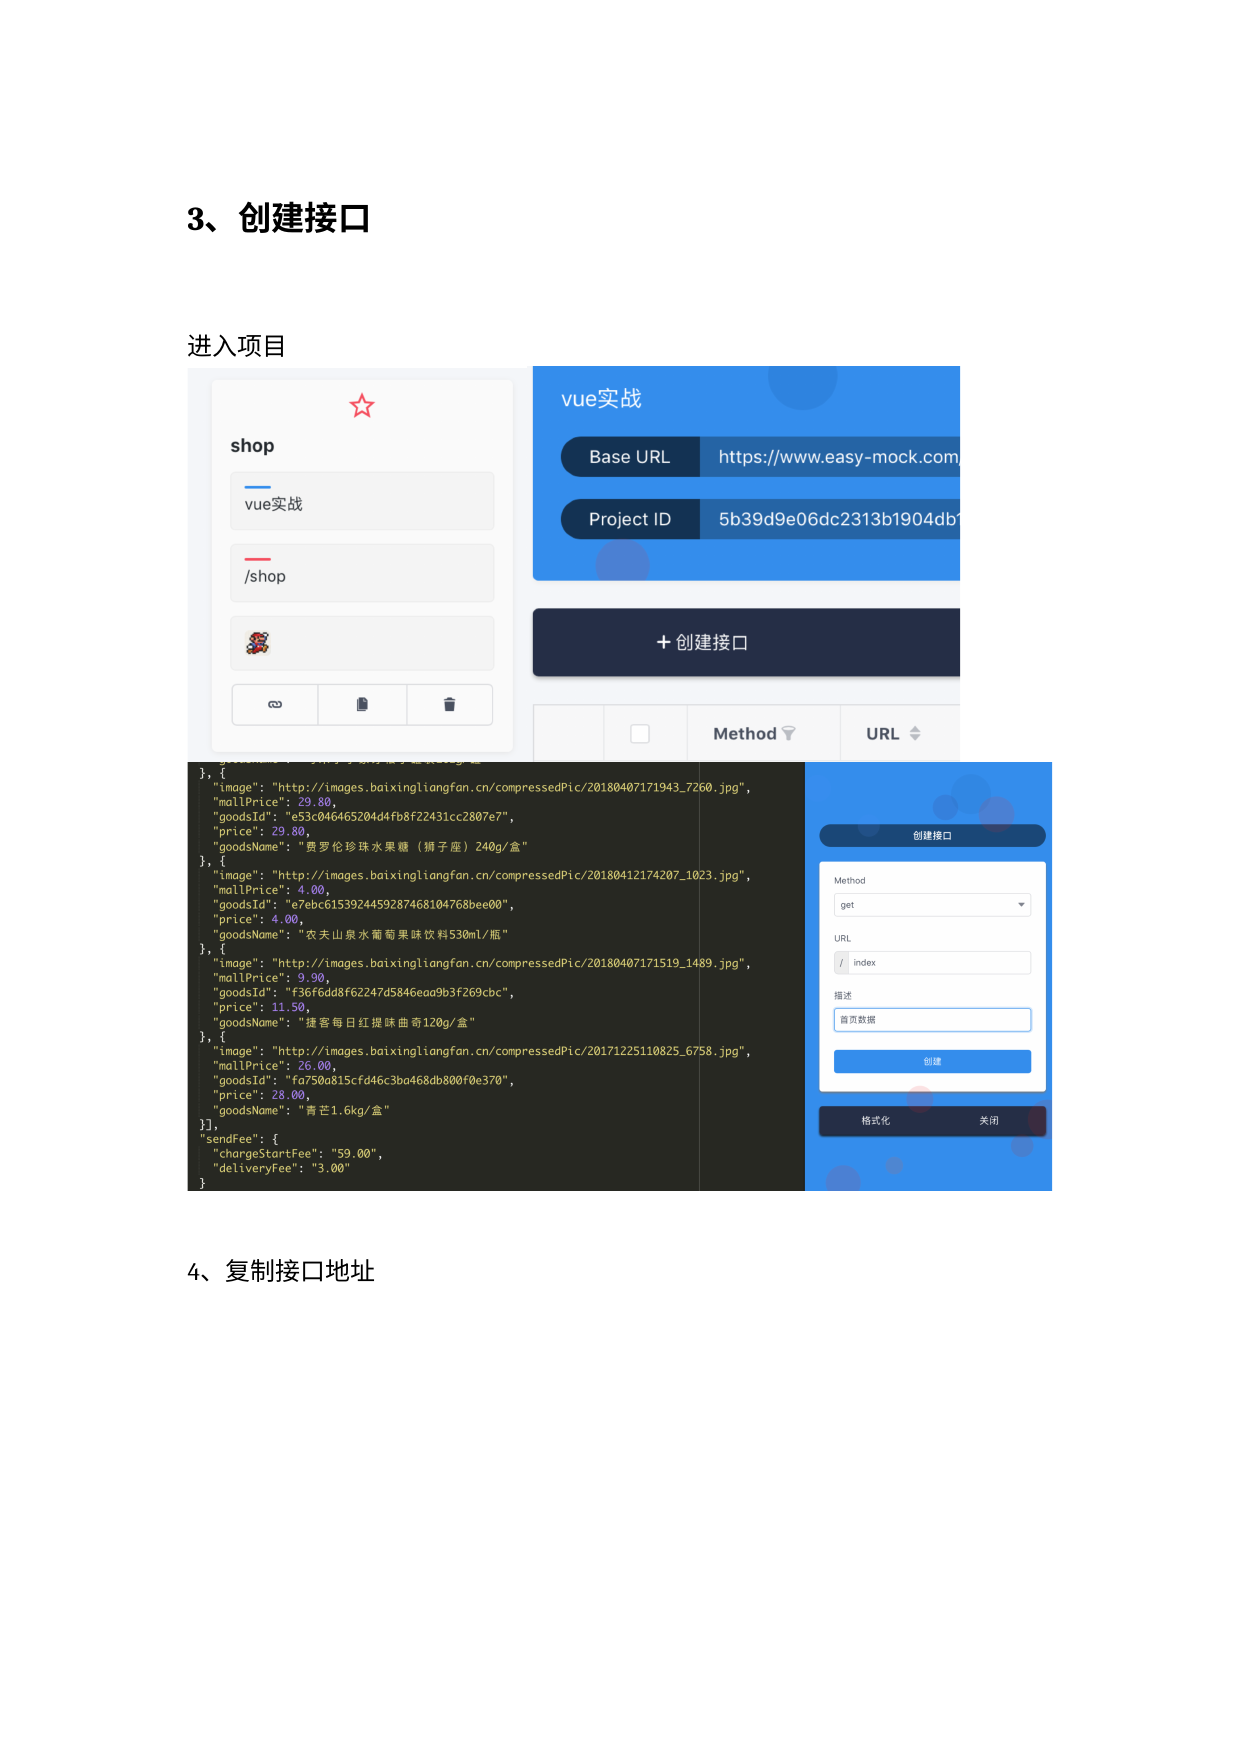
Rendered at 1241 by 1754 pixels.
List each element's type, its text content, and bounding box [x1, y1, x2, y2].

subtitle 3、创建接口 [187, 172, 1053, 260]
picture [187, 366, 1053, 1191]
text 4、复制接口地址 [187, 1248, 1053, 1292]
text 进入项目 [187, 322, 1053, 366]
